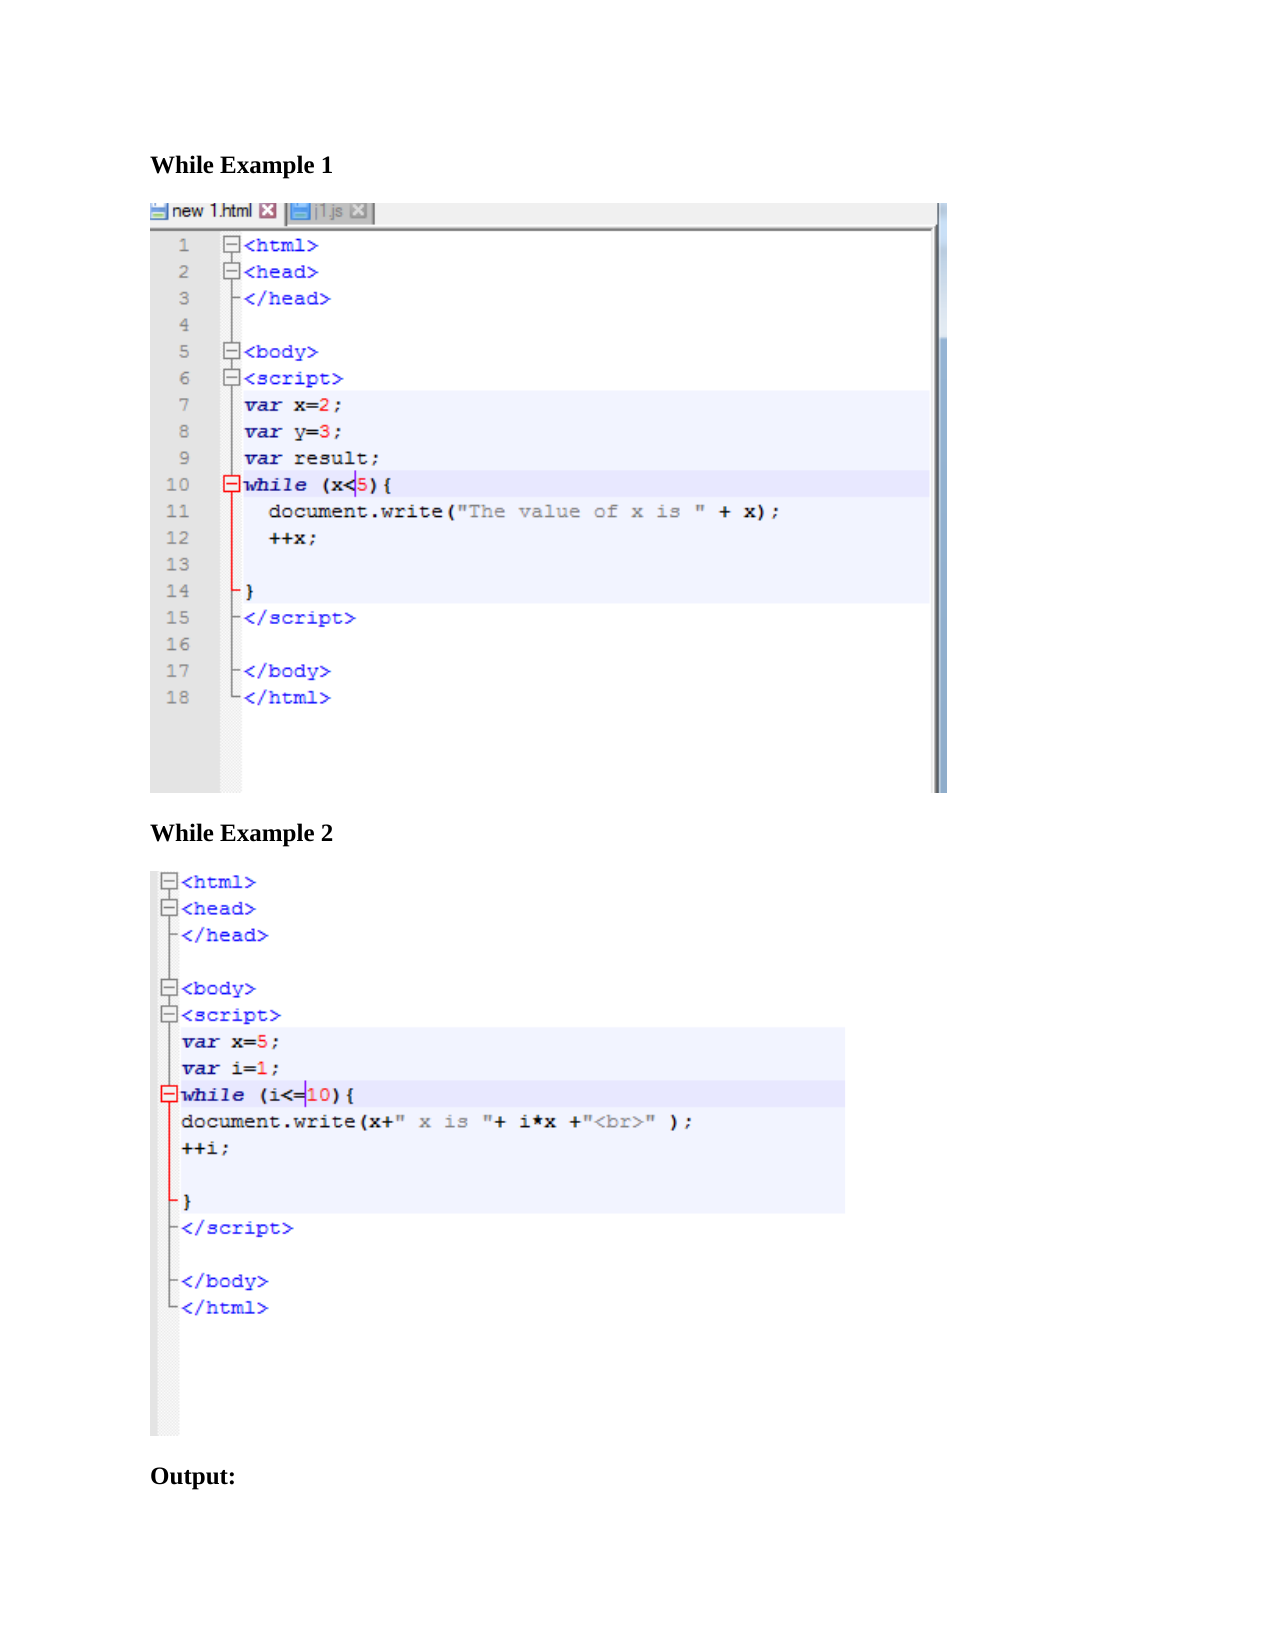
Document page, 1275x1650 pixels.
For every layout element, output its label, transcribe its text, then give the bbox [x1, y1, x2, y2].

text Output: [150, 1461, 1125, 1489]
text While Example 1 [150, 150, 1125, 179]
picture [150, 203, 947, 793]
text While Example 2 [150, 818, 1125, 847]
picture [150, 871, 846, 1436]
